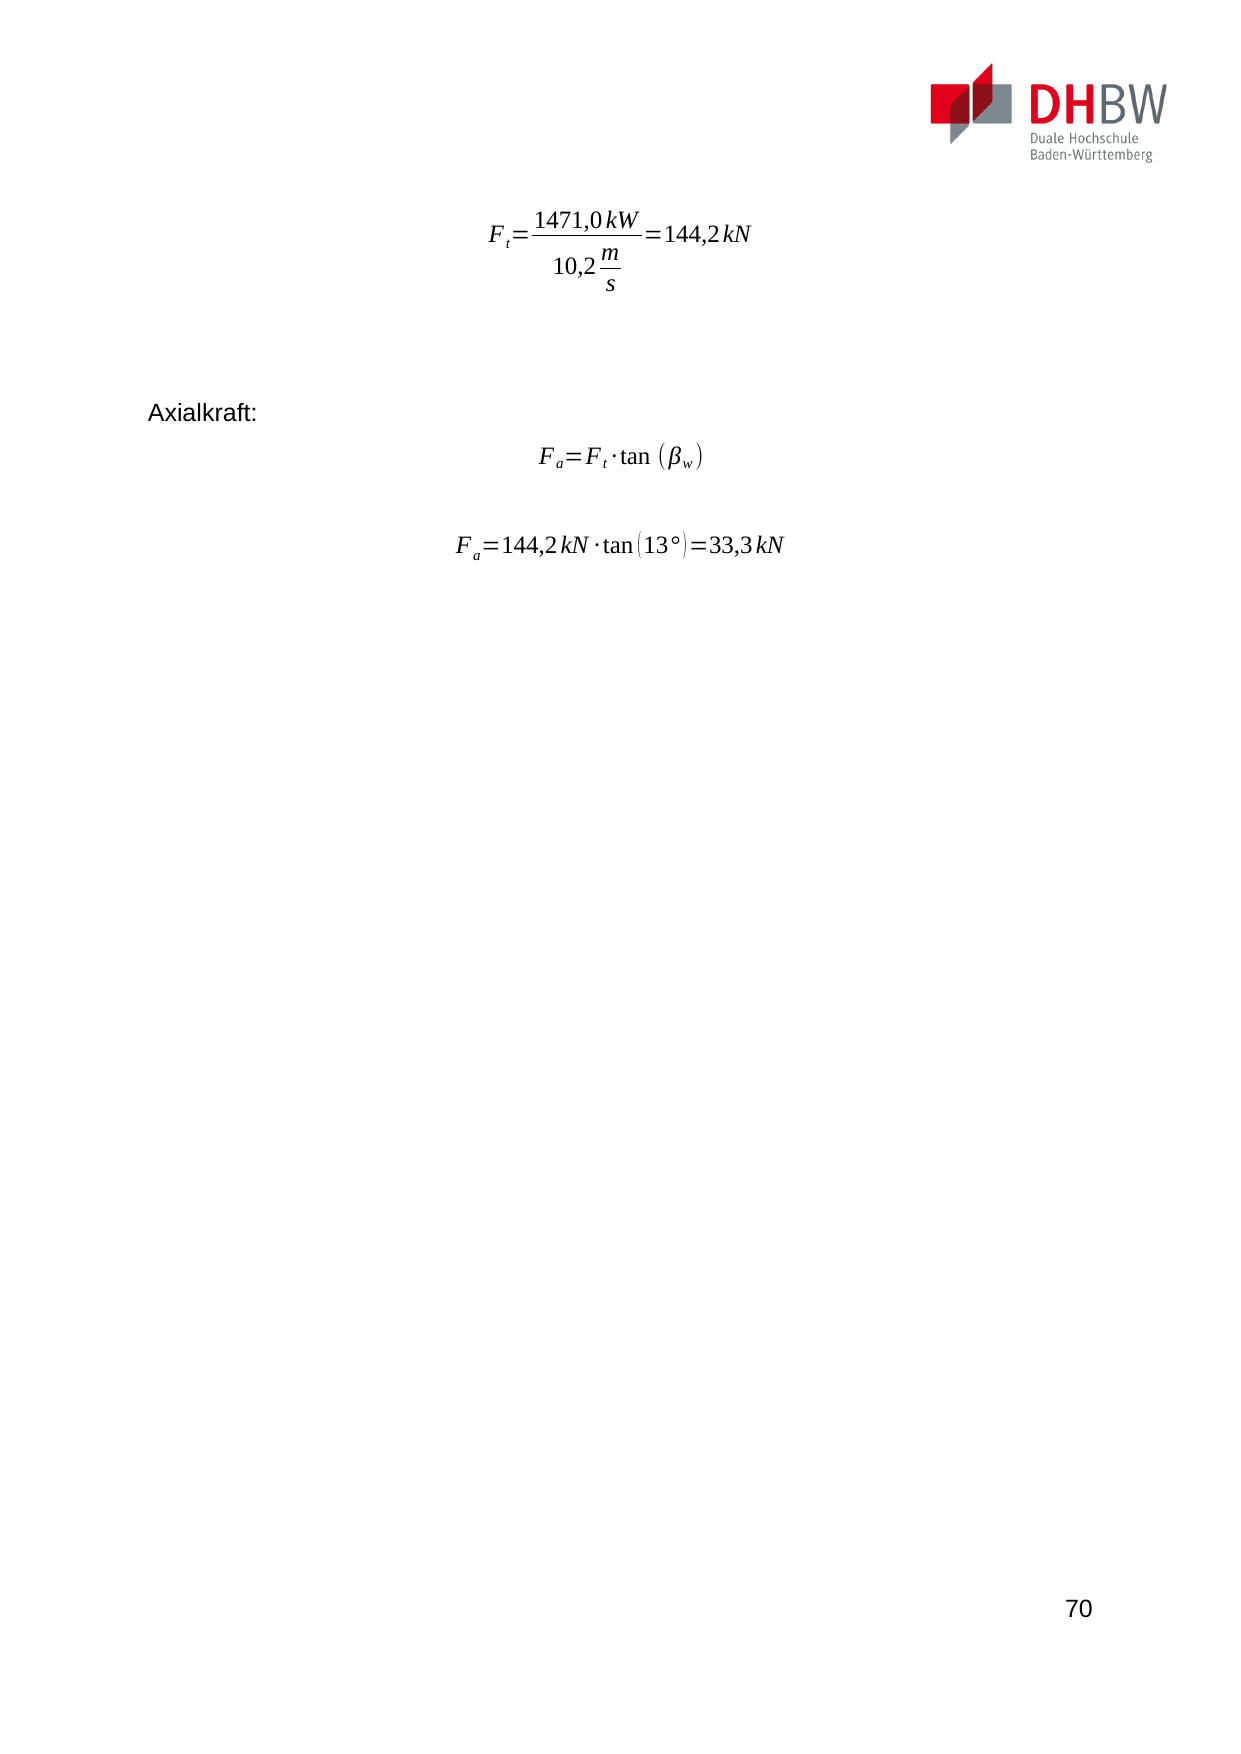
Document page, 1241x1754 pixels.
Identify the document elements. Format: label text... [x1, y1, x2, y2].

text Axialkraft: [148, 398, 1092, 426]
picture [930, 63, 1167, 163]
